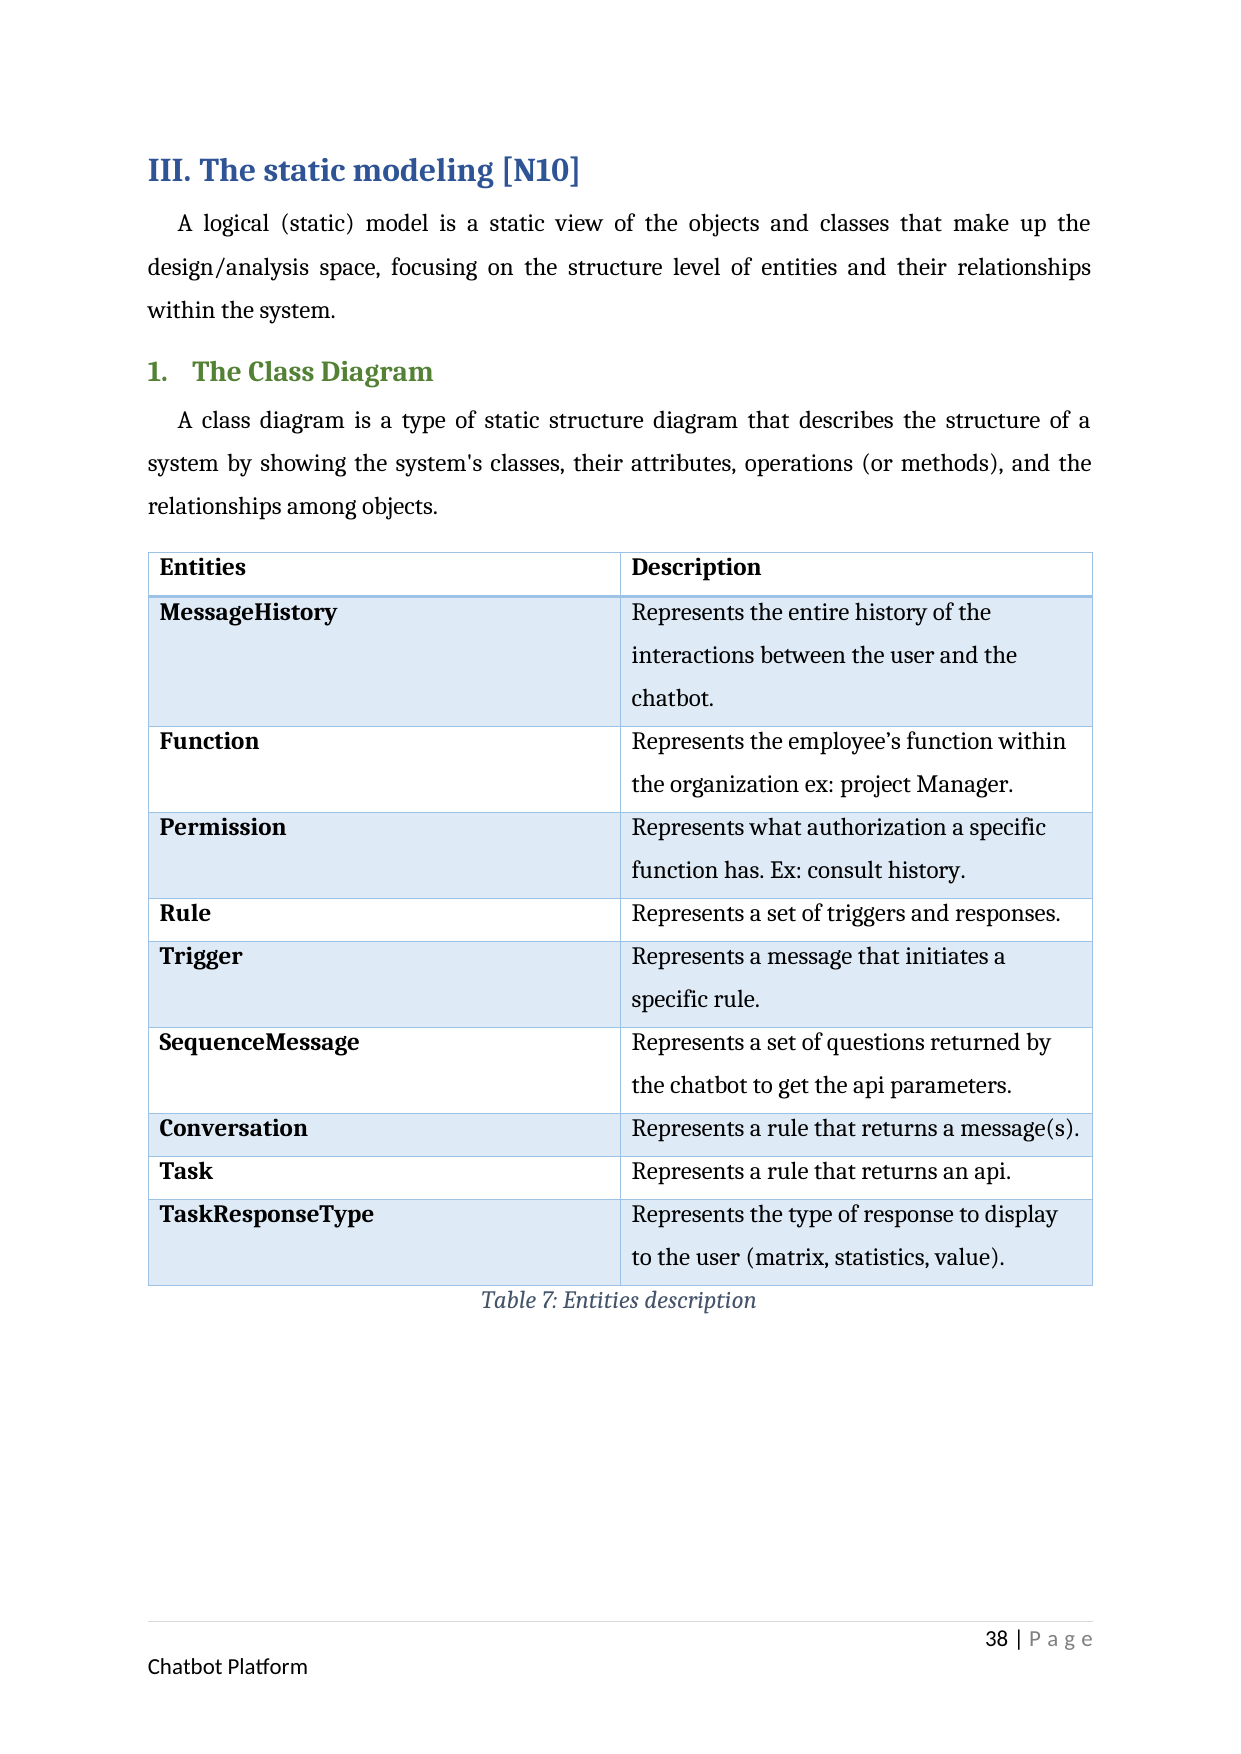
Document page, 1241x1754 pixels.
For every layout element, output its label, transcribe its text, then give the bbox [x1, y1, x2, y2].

text A logical (static) model is a static view of the objects and classes that make up the design/analysis space, focusing on the structure level of entities and their relationships within the system. [148, 209, 1093, 324]
subtitle The Class Diagram [148, 355, 1093, 389]
table_cell Represents the entire history of the interactions between the user and the chatbot. [621, 598, 1092, 726]
table_cell Function [149, 727, 620, 812]
table_cell Represents a rule that returns an api. [621, 1157, 1092, 1199]
subtitle The static modeling [N10] [148, 152, 1093, 190]
table_header Description [621, 553, 1092, 594]
table_cell Trigger [149, 942, 620, 1027]
table_cell Task [149, 1157, 620, 1199]
table_cell Rule [149, 899, 620, 941]
table_cell Permission [149, 813, 620, 898]
text Table 7: Entities description [148, 1286, 1093, 1314]
table_cell Represents a set of triggers and responses. [621, 899, 1092, 941]
table_cell Represents what authorization a specific function has. Ex: consult history. [621, 813, 1092, 898]
table_cell SequenceMessage [149, 1028, 620, 1113]
table_cell Conversation [149, 1114, 620, 1156]
text A class diagram is a type of static structure diagram that describes the structure of a system by showing the system's classes, their attributes, operations (or methods), and the relationships among objects. [148, 406, 1093, 521]
table_cell MessageHistory [149, 598, 620, 726]
table_cell Represents the type of response to display to the user (matrix, statistics, value). [621, 1200, 1092, 1285]
table_cell Represents a set of questions returned by the chatbot to get the api parameters. [621, 1028, 1092, 1113]
table_header Entities [149, 553, 620, 594]
table_cell Represents a rule that returns a message(s). [621, 1114, 1092, 1156]
table_cell Represents a message that initiates a specific rule. [621, 942, 1092, 1027]
table_cell TaskResponseType [149, 1200, 620, 1285]
table_cell Represents the employee’s function within the organization ex: project Manager. [621, 727, 1092, 812]
